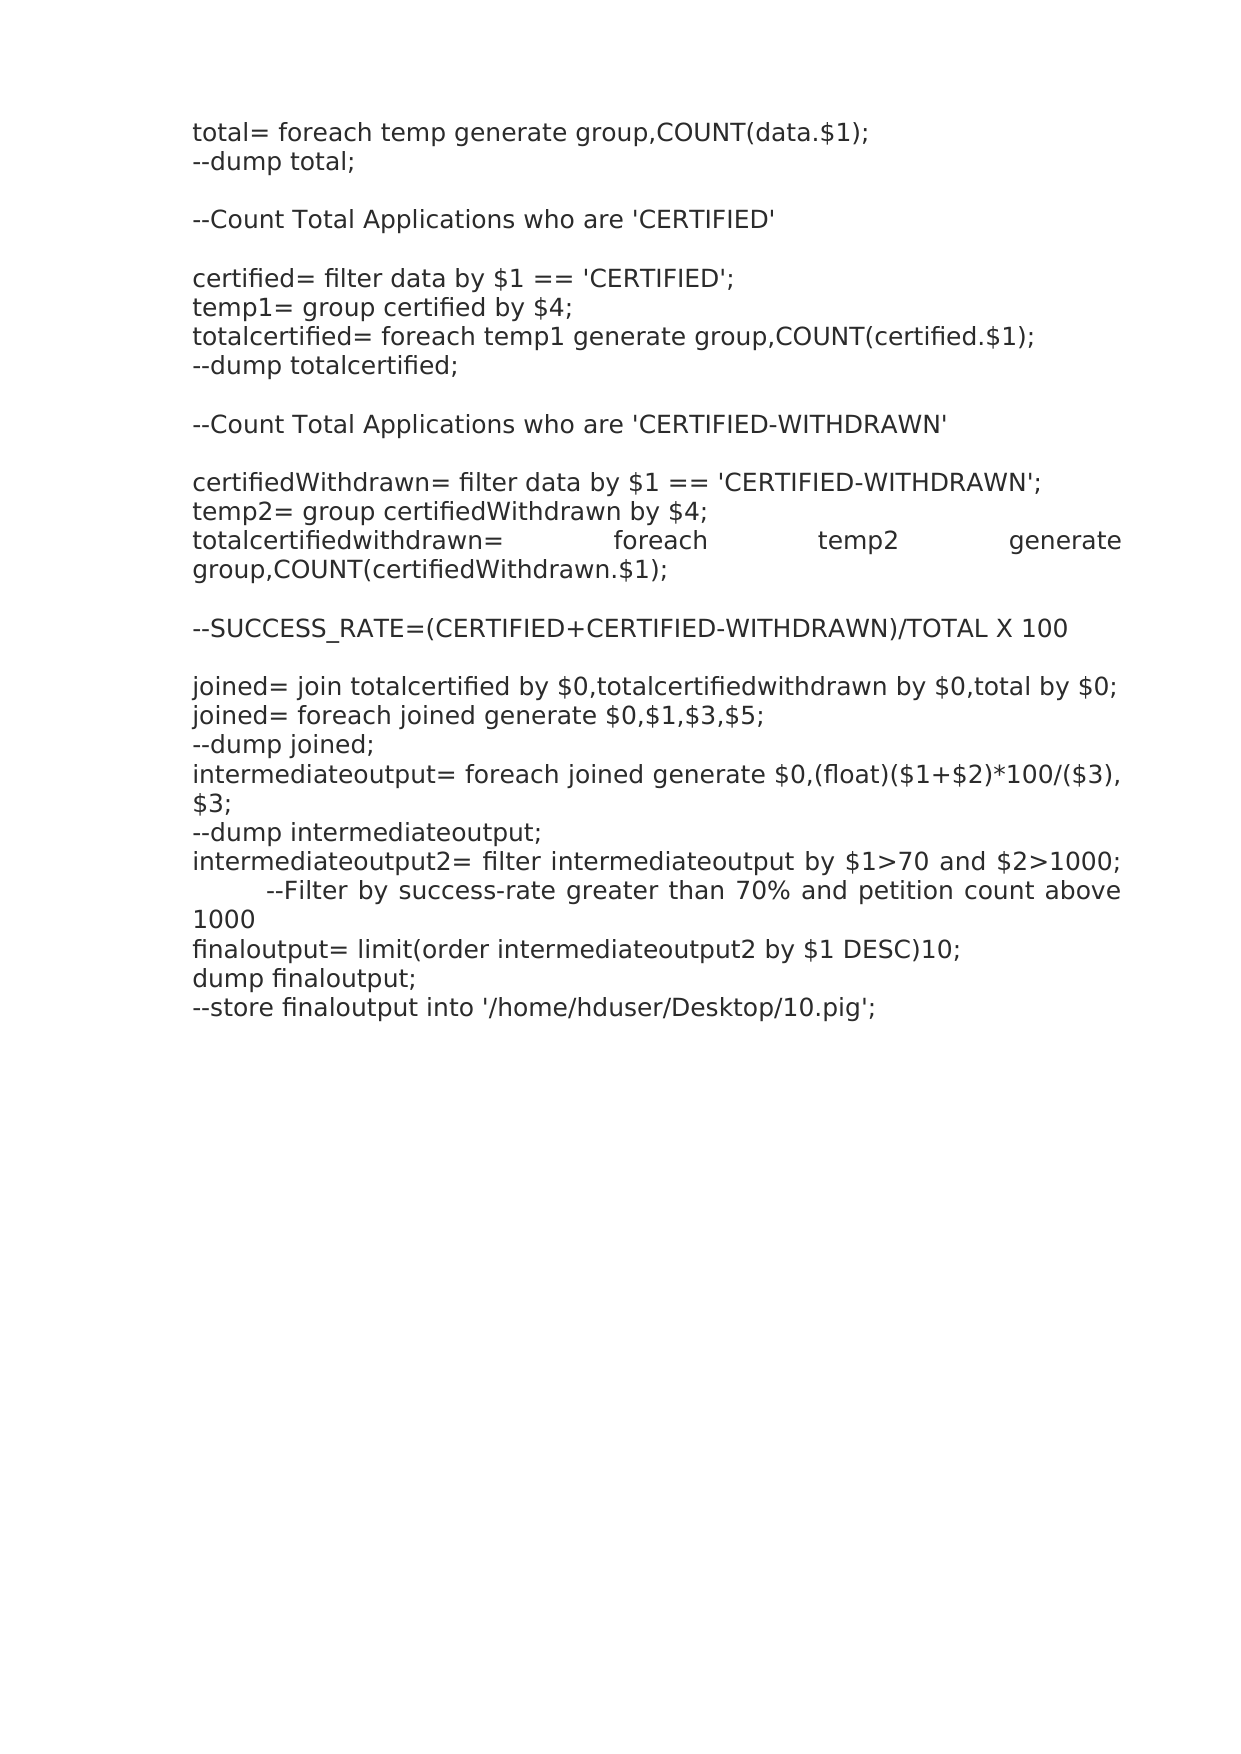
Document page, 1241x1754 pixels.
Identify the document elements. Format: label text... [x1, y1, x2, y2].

text joined= foreach joined generate $0,$1,$3,$5; [192, 701, 1122, 731]
text --SUCCESS_RATE=(CERTIFIED+CERTIFIED-WITHDRAWN)/TOTAL X 100 [192, 614, 1122, 643]
text total= foreach temp generate group,COUNT(data.$1); [192, 118, 1122, 147]
text temp1= group certified by $4; [192, 293, 1122, 322]
text intermediateoutput= foreach joined generate $0,(float)($1+$2)*100/($3),$3; [192, 760, 1122, 818]
text totalcertifiedwithdrawn= foreach temp2 generate group,COUNT(certifiedWithdrawn.$1); [192, 526, 1122, 585]
text --Count Total Applications who are 'CERTIFIED-WITHDRAWN' [192, 410, 1122, 439]
text certifiedWithdrawn= filter data by $1 == 'CERTIFIED-WITHDRAWN'; [192, 468, 1122, 497]
text temp2= group certifiedWithdrawn by $4; [192, 497, 1122, 526]
text --dump total; [192, 147, 1122, 176]
text --dump intermediateoutput; [192, 818, 1122, 847]
text certified= filter data by $1 == 'CERTIFIED'; [192, 264, 1122, 293]
text intermediateoutput2= filter intermediateoutput by $1>70 and $2>1000; --Filter by success-rate greater than 70% and petition count above 1000 [192, 847, 1122, 935]
text totalcertified= foreach temp1 generate group,COUNT(certified.$1); [192, 322, 1122, 351]
text dump finaloutput; [192, 964, 1122, 993]
text --dump joined; [192, 731, 1122, 760]
text --store finaloutput into '/home/hduser/Desktop/10.pig'; [192, 993, 1122, 1022]
text --dump totalcertified; [192, 351, 1122, 381]
text joined= join totalcertified by $0,totalcertifiedwithdrawn by $0,total by $0; [192, 672, 1122, 701]
text finaloutput= limit(order intermediateoutput2 by $1 DESC)10; [192, 935, 1122, 964]
text --Count Total Applications who are 'CERTIFIED' [192, 206, 1122, 235]
